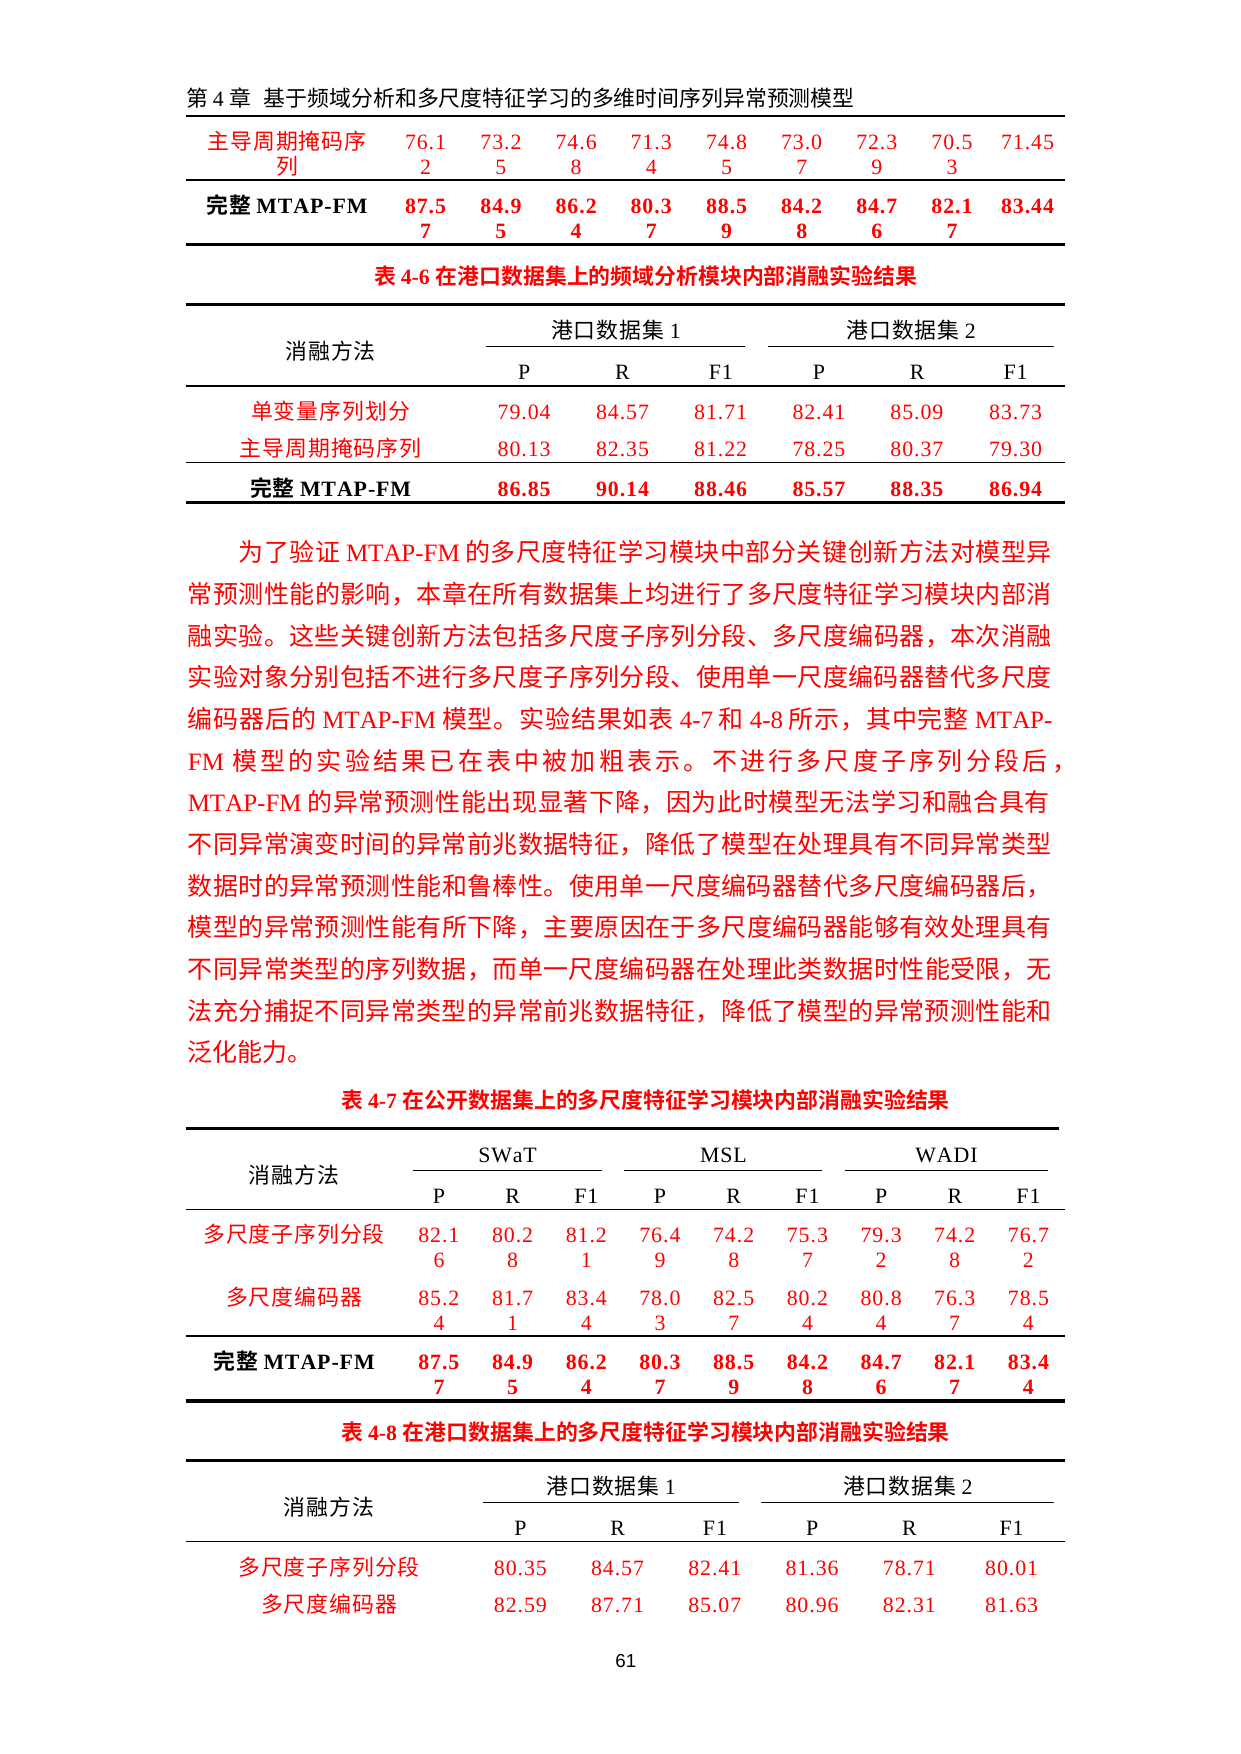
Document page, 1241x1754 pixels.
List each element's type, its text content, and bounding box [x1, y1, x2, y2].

table_header 港口数据集2 [757, 306, 1065, 347]
table_cell 83.44 [991, 1337, 1065, 1399]
table_cell 72.39 [839, 117, 914, 179]
table_cell 84.76 [839, 181, 914, 243]
table_cell P [844, 1171, 918, 1209]
table_cell 主导周期掩码序列 [186, 117, 388, 179]
table_cell P [402, 1171, 476, 1209]
table_cell 85.07 [666, 1580, 763, 1617]
table_cell 80.84 [844, 1273, 918, 1335]
table_cell 82.41 [666, 1542, 763, 1580]
table_cell 85.09 [868, 387, 966, 424]
table_cell 多尺度编码器 [186, 1273, 402, 1335]
table_cell 82.17 [918, 1337, 991, 1399]
table_cell 81.36 [763, 1542, 861, 1580]
table_cell 80.37 [613, 181, 689, 243]
table_cell R [476, 1171, 549, 1209]
text 表4-7 在公开数据集上的多尺度特征学习模块内部消融实验结果 [188, 1083, 1053, 1114]
table_cell 80.13 [475, 424, 573, 462]
table_cell 88.46 [671, 463, 770, 501]
table_cell F1 [966, 347, 1065, 385]
table_cell 78.03 [623, 1273, 697, 1335]
table_cell 80.24 [770, 1273, 844, 1335]
table_cell 85.57 [770, 463, 868, 501]
table_cell 70.53 [914, 117, 989, 179]
table_cell 80.37 [623, 1337, 697, 1399]
table_cell 完整MTAP-FM [186, 463, 475, 501]
text 为了验证MTAP-FM的多尺度特征学习模块中部分关键创新方法对模型异常预测性能的影响，本章在所有数据集上均进行了多尺度特征学习模块内部消融实验。这些关键创新方法包括多尺度子序列分段、多尺度编码器，本次消融实验对象分别包括不进行多尺度子序列分段、使用单一尺度编码器替代多尺度编码器后的MTAP-FM模型。实验结果如表4-7和4-8所示，其中完整MTAP-FM模型的实验结果已在表中被加粗表示。不进行多尺度子序列分段后，MTAP-FM的异常预测性能出现显著下降，因为此时模型无法学习和融合具有不同异常演变时间的异常前兆数据特征，降低了模型在处理具有不同异常类型数据时的异常预测性能和鲁棒性。使用单一尺度编码器替代多尺度编码器后，模型的异常预测性能有所下降，主要原因在于多尺度编码器能够有效处理具有不同异常类型的序列数据，而单一尺度编码器在处理此类数据时性能受限，无法充分捕捉不同异常类型的异常前兆数据特征，降低了模型的异常预测性能和泛化能力。 [188, 528, 1053, 1070]
table_cell 81.21 [549, 1210, 623, 1273]
table_cell F1 [549, 1171, 623, 1209]
table_cell 80.37 [868, 424, 966, 462]
table_cell 88.59 [689, 181, 764, 243]
table_cell 多尺度子序列分段 [186, 1542, 472, 1580]
table_cell 完整MTAP-FM [186, 1337, 402, 1399]
table_header MSL [613, 1130, 833, 1171]
table_cell F1 [958, 1503, 1065, 1541]
table_cell 83.44 [990, 181, 1065, 243]
table_cell 76.12 [388, 117, 463, 179]
table_cell 80.01 [958, 1542, 1065, 1580]
table_cell 84.95 [476, 1337, 549, 1399]
table_cell 82.31 [861, 1580, 958, 1617]
table_cell 74.68 [538, 117, 613, 179]
table_cell 多尺度编码器 [186, 1580, 472, 1617]
table_cell 完整MTAP-FM [186, 181, 388, 243]
table_cell 88.35 [868, 463, 966, 501]
table_cell F1 [671, 347, 770, 385]
table_cell 87.71 [569, 1580, 666, 1617]
table_cell 79.32 [844, 1210, 918, 1273]
table_cell 79.30 [966, 424, 1065, 462]
table_cell R [861, 1503, 958, 1541]
table_cell 78.71 [861, 1542, 958, 1580]
table_cell 76.37 [918, 1273, 991, 1335]
table_cell 74.28 [697, 1210, 770, 1273]
table_cell 主导周期掩码序列 [186, 424, 475, 462]
table_cell 84.28 [764, 181, 839, 243]
table_cell 84.95 [463, 181, 538, 243]
table_cell 80.96 [763, 1580, 861, 1617]
table_cell P [623, 1171, 697, 1209]
table_cell P [770, 347, 868, 385]
table_cell 81.63 [958, 1580, 1065, 1617]
table_header 消融方法 [186, 306, 475, 385]
table_cell 80.28 [476, 1210, 549, 1273]
table_cell 83.44 [549, 1273, 623, 1335]
table_cell 73.07 [764, 117, 839, 179]
table_cell 90.14 [573, 463, 671, 501]
table_cell P [475, 347, 573, 385]
table_cell 79.04 [475, 387, 573, 424]
table_cell 71.45 [990, 117, 1065, 179]
table_cell 80.35 [472, 1542, 569, 1580]
table_header 港口数据集1 [475, 306, 757, 347]
table_cell 82.17 [914, 181, 989, 243]
text 表4-8 在港口数据集上的多尺度特征学习模块内部消融实验结果 [188, 1415, 1053, 1447]
table_cell P [472, 1503, 569, 1541]
table_cell 76.72 [991, 1210, 1065, 1273]
text 表4-6 在港口数据集上的频域分析模块内部消融实验结果 [188, 259, 1053, 290]
table_cell 76.49 [623, 1210, 697, 1273]
table_cell 多尺度子序列分段 [186, 1210, 402, 1273]
table_cell 81.71 [476, 1273, 549, 1335]
table_cell 84.76 [844, 1337, 918, 1399]
table_cell 88.59 [697, 1337, 770, 1399]
table_cell F1 [770, 1171, 844, 1209]
table_cell P [763, 1503, 861, 1541]
table_cell 86.94 [966, 463, 1065, 501]
table_cell 84.57 [573, 387, 671, 424]
table_cell 75.37 [770, 1210, 844, 1273]
table_header 港口数据集2 [750, 1462, 1065, 1503]
table_header 消融方法 [186, 1462, 472, 1541]
table_cell 82.41 [770, 387, 868, 424]
table_cell 83.73 [966, 387, 1065, 424]
table_cell 74.85 [689, 117, 764, 179]
table_cell 单变量序列划分 [186, 387, 475, 424]
table_cell 82.35 [573, 424, 671, 462]
table_cell 84.28 [770, 1337, 844, 1399]
table_header SWaT [402, 1130, 613, 1171]
table_header WADI [833, 1130, 1059, 1171]
table_cell 78.25 [770, 424, 868, 462]
table_cell 87.57 [388, 181, 463, 243]
table_cell R [697, 1171, 770, 1209]
table_cell 87.57 [402, 1337, 476, 1399]
table_cell 78.54 [991, 1273, 1065, 1335]
table_cell 81.71 [671, 387, 770, 424]
table_header 港口数据集1 [472, 1462, 750, 1503]
table_cell F1 [991, 1171, 1065, 1209]
table_cell 86.85 [475, 463, 573, 501]
table_cell 71.34 [613, 117, 689, 179]
table_cell F1 [666, 1503, 763, 1541]
table_cell R [569, 1503, 666, 1541]
table_header 消融方法 [186, 1130, 402, 1209]
table_cell 86.24 [549, 1337, 623, 1399]
table_cell 73.25 [463, 117, 538, 179]
table_cell 86.24 [538, 181, 613, 243]
table_cell 82.57 [697, 1273, 770, 1335]
table_cell R [918, 1171, 991, 1209]
table_cell R [573, 347, 671, 385]
table_cell 84.57 [569, 1542, 666, 1580]
table_cell 82.16 [402, 1210, 476, 1273]
table_cell 85.24 [402, 1273, 476, 1335]
table_cell R [868, 347, 966, 385]
table_cell 74.28 [918, 1210, 991, 1273]
table_cell 81.22 [671, 424, 770, 462]
table_cell 82.59 [472, 1580, 569, 1617]
